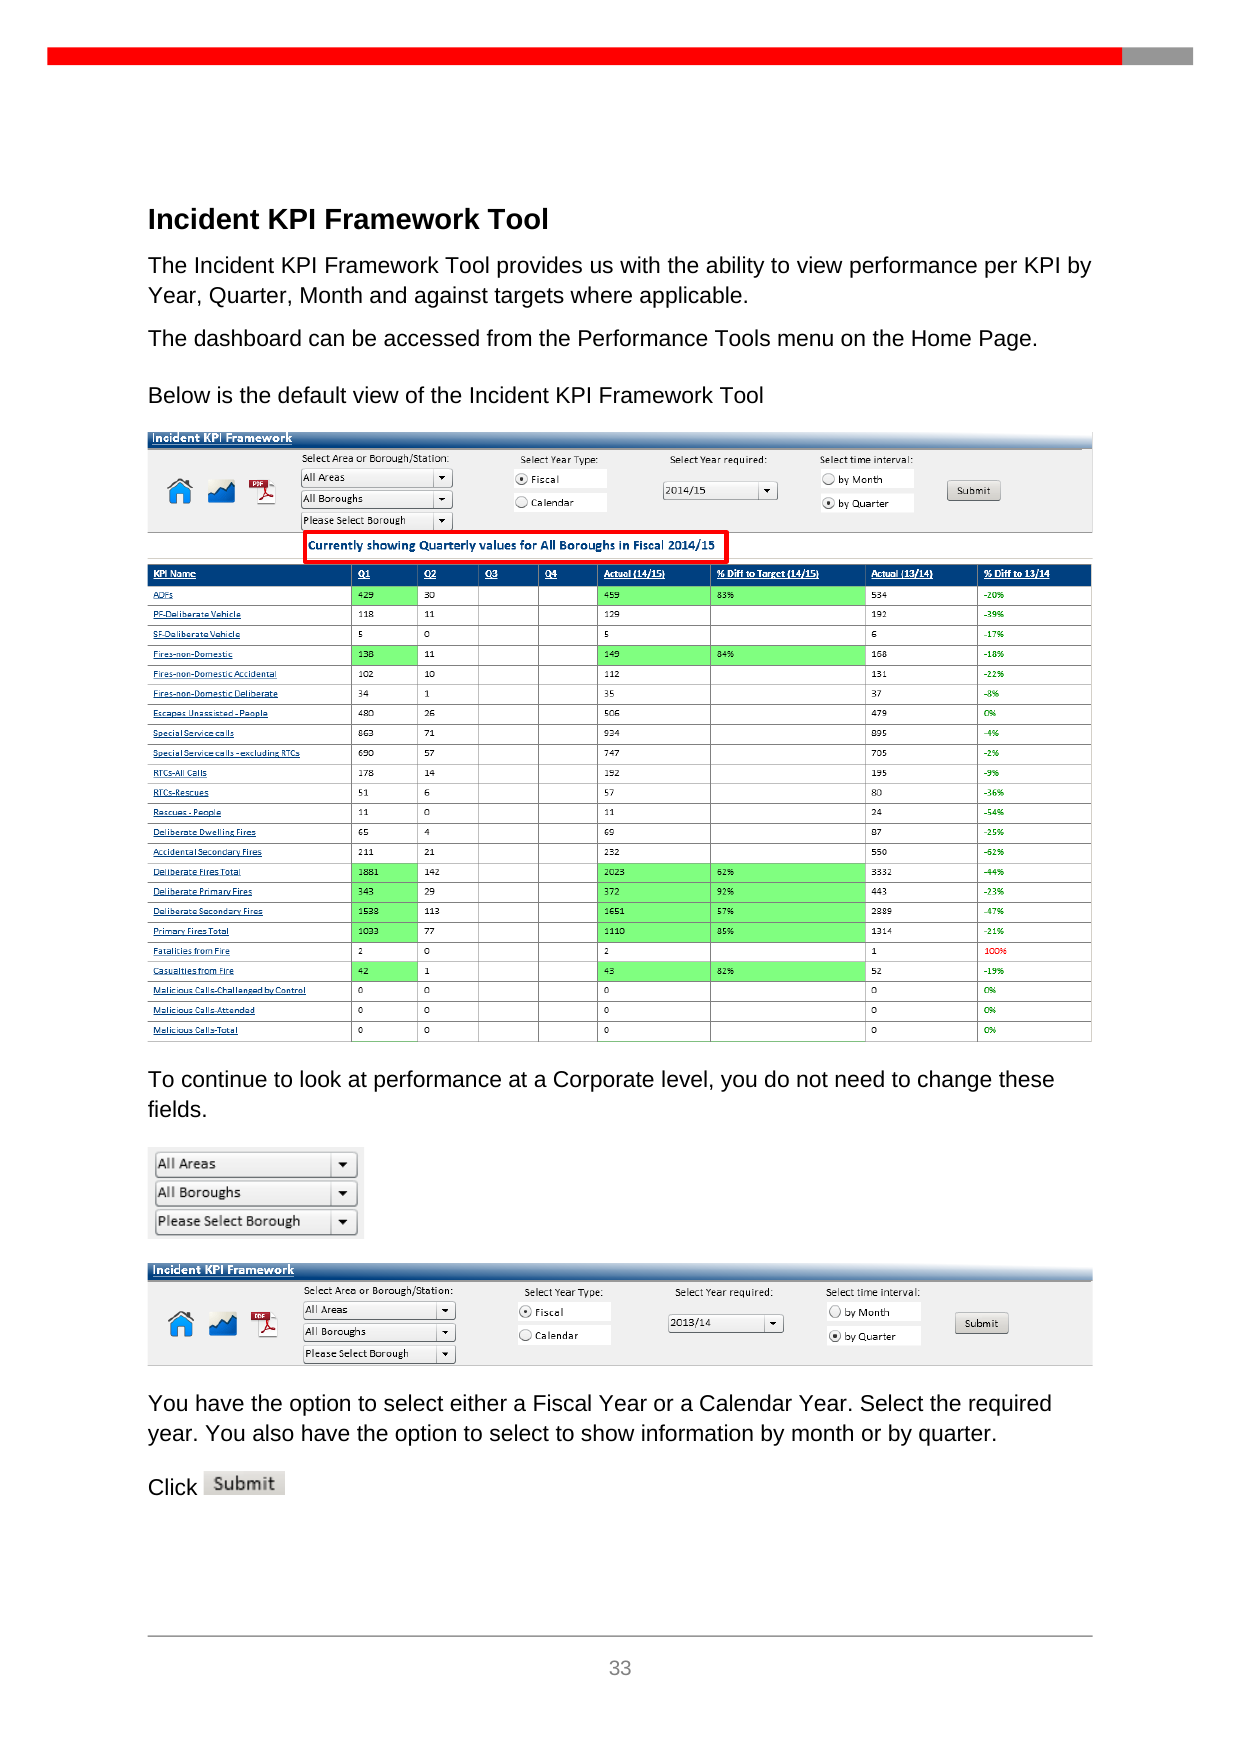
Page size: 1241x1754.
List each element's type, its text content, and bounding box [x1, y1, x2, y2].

picture [147, 1263, 1093, 1366]
picture [147, 432, 1093, 1042]
text Click [148, 1471, 1092, 1500]
text The Incident KPI Framework Tool provides us with the ability to view performance per KPI by Year, Quarter, Month and against targets where applicable. [148, 248, 1092, 309]
text Below is the default view of the Incident KPI Framework Tool [148, 382, 1092, 408]
subtitle Incident KPI Framework Tool [148, 202, 1092, 236]
picture [203, 1471, 285, 1495]
text You have the option to select either a Fiscal Year or a Calendar Year. Select the required year. You also have the option to select to show information by month or by quarter. [148, 1390, 1092, 1447]
text To continue to look at performance at a Corporate level, you do not need to change these fields. [148, 1066, 1092, 1123]
picture [147, 1147, 365, 1239]
text The dashboard can be accessed from the Performance Tools menu on the Home Page. [148, 321, 1092, 351]
